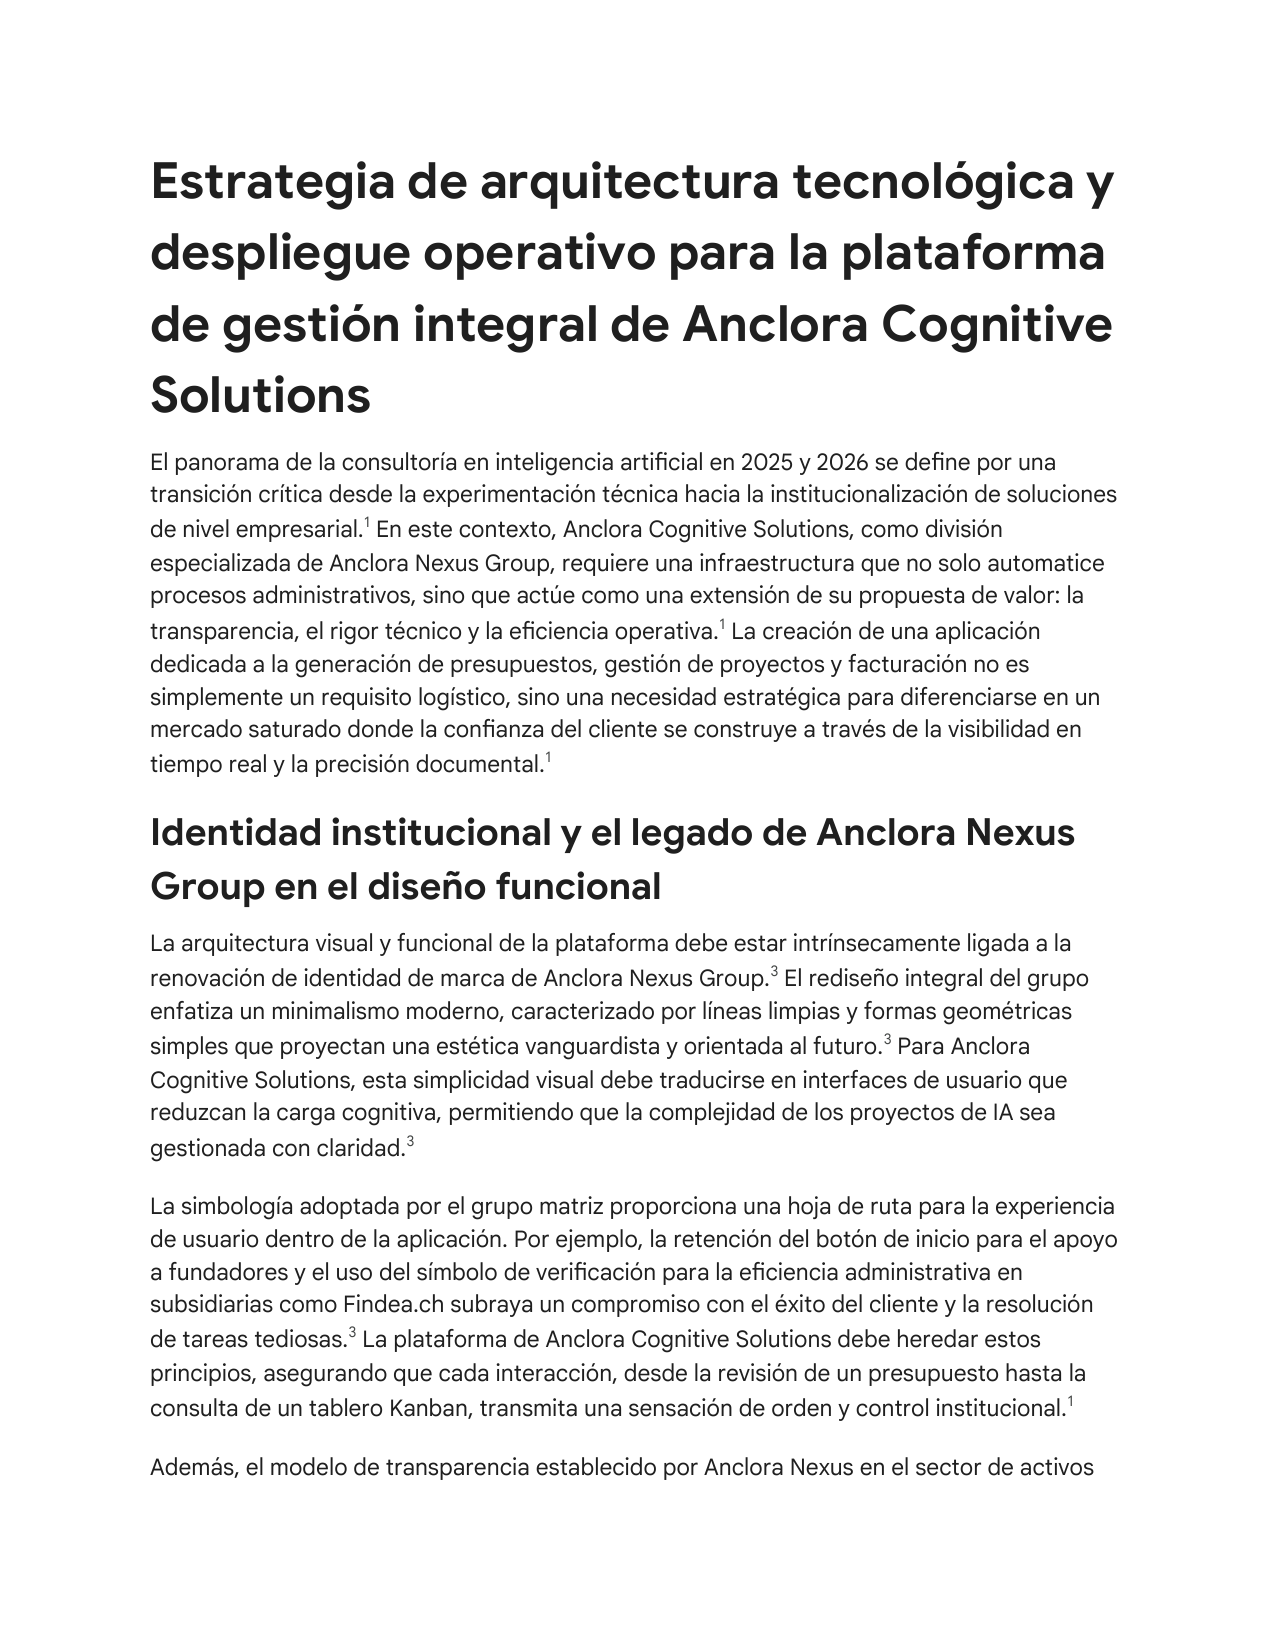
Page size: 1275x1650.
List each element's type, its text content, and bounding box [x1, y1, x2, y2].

text La simbología adoptada por el grupo matriz proporciona una hoja de ruta para la experiencia de usuario dentro de la aplicación. Por ejemplo, la retención del botón de inicio para el apoyo a fundadores y el uso del símbolo de verificación para la eficiencia administrativa en subsidiarias como Findea.ch subraya un compromiso con el éxito del cliente y la resolución de tareas tediosas.3 La plataforma de Anclora Cognitive Solutions debe heredar estos principios, asegurando que cada interacción, desde la revisión de un presupuesto hasta la consulta de un tablero Kanban, transmita una sensación de orden y control institucional.1 [150, 1192, 1125, 1423]
text La arquitectura visual y funcional de la plataforma debe estar intrínsecamente ligada a la renovación de identidad de marca de Anclora Nexus Group.3 El rediseño integral del grupo enfatiza un minimalismo moderno, caracterizado por líneas limpias y formas geométricas simples que proyectan una estética vanguardista y orientada al futuro.3 Para Anclora Cognitive Solutions, esta simplicidad visual debe traducirse en interfaces de usuario que reduzcan la carga cognitiva, permitiendo que la complejidad de los proyectos de IA sea gestionada con claridad.3 [150, 929, 1125, 1163]
subtitle Estrategia de arquitectura tecnológica y despliegue operativo para la plataforma de gestión integral de Anclora Cognitive Solutions [150, 150, 1125, 427]
subtitle Identidad institucional y el legado de Anclora Nexus Group en el diseño funcional [150, 809, 1125, 910]
text El panorama de la consultoría en inteligencia artificial en 2025 y 2026 se define por una transición crítica desde la experimentación técnica hacia la institucionalización de soluciones de nivel empresarial.1 En este contexto, Anclora Cognitive Solutions, como división especializada de Anclora Nexus Group, requiere una infraestructura que no solo automatice procesos administrativos, sino que actúe como una extensión de su propuesta de valor: la transparencia, el rigor técnico y la eficiencia operativa.1 La creación de una aplicación dedicada a la generación de presupuestos, gestión de proyectos y facturación no es simplemente un requisito logístico, sino una necesidad estratégica para diferenciarse en un mercado saturado donde la confianza del cliente se construye a través de la visibilidad en tiempo real y la precisión documental.1 [150, 448, 1125, 780]
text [150, 1453, 1125, 1482]
